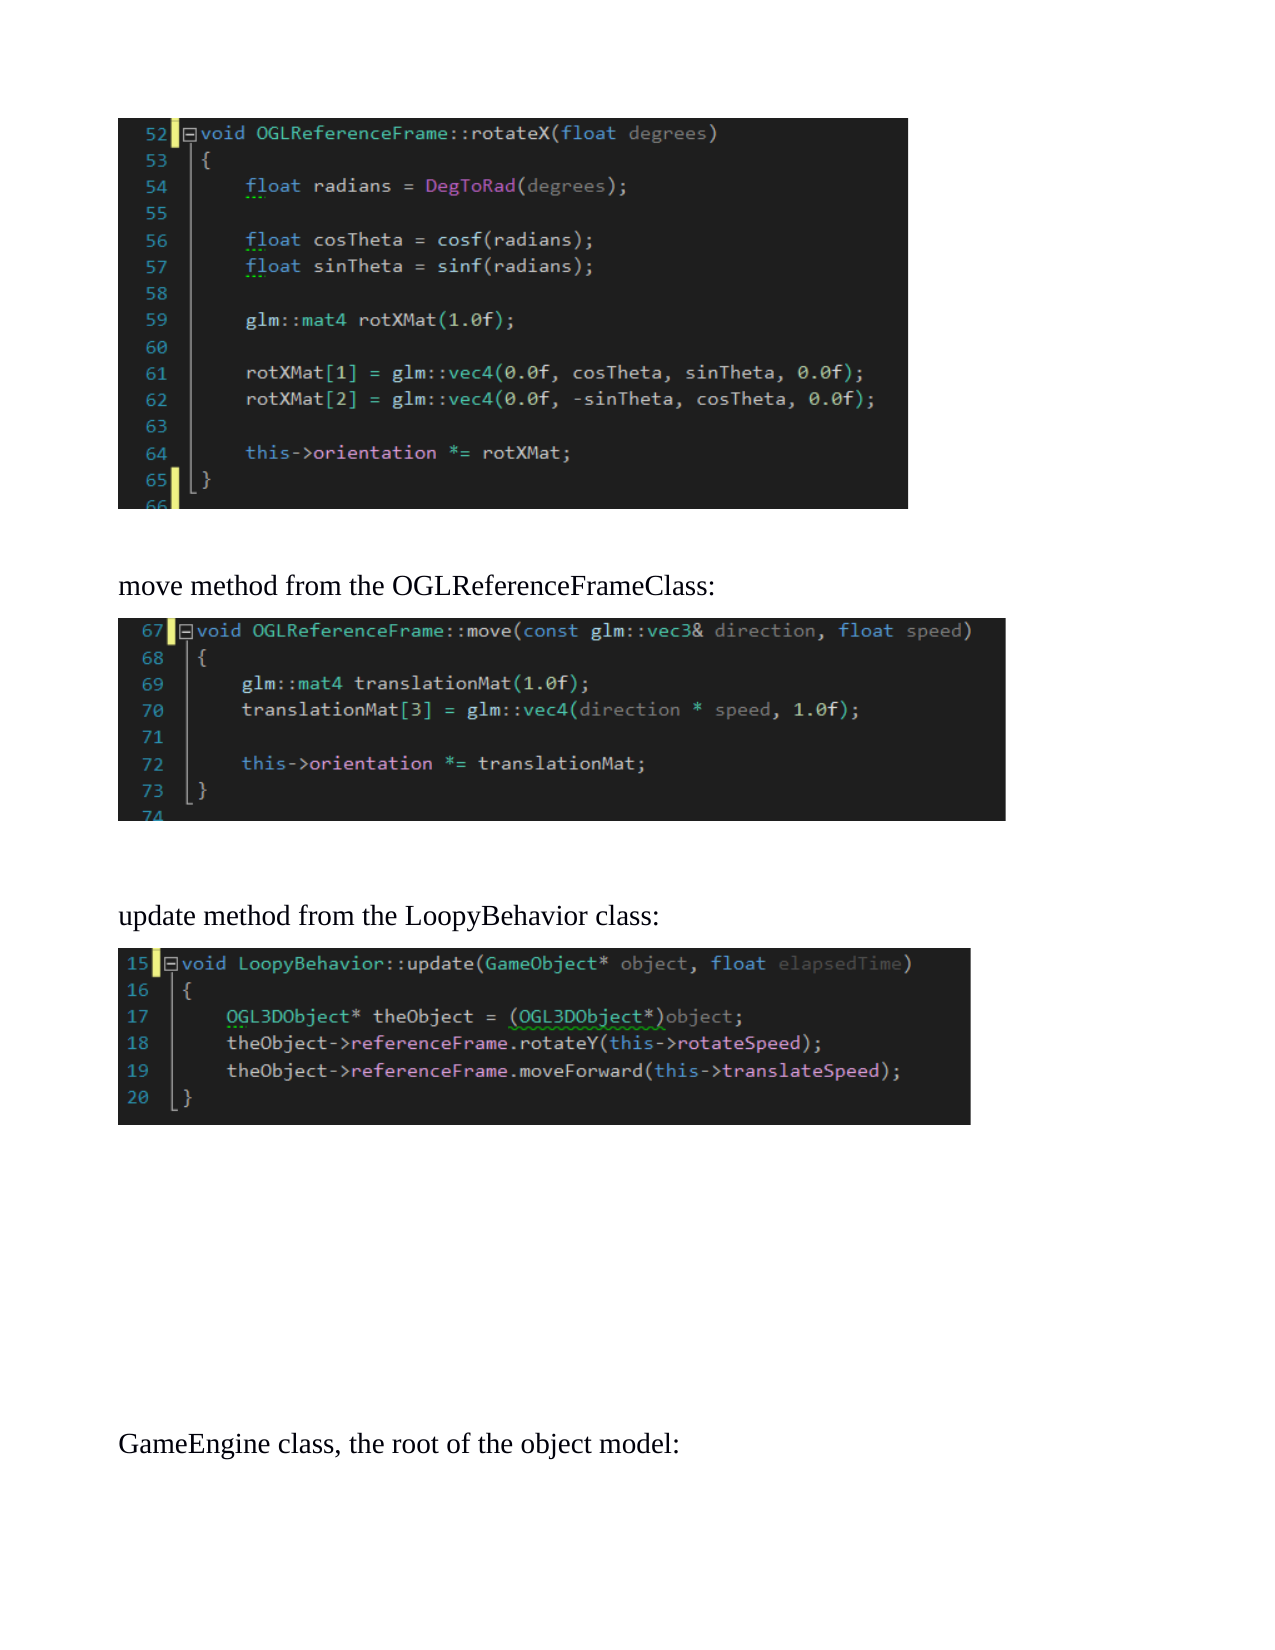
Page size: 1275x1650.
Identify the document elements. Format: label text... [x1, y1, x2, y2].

picture [118, 948, 971, 1125]
text move method from the OGLReferenceFrameClass: [118, 568, 1157, 602]
text GameEngine class, the root of the object model: [118, 1426, 1157, 1459]
text update method from the LoopyBehavior class: [118, 898, 1157, 931]
picture [118, 618, 1006, 821]
picture [118, 118, 909, 509]
